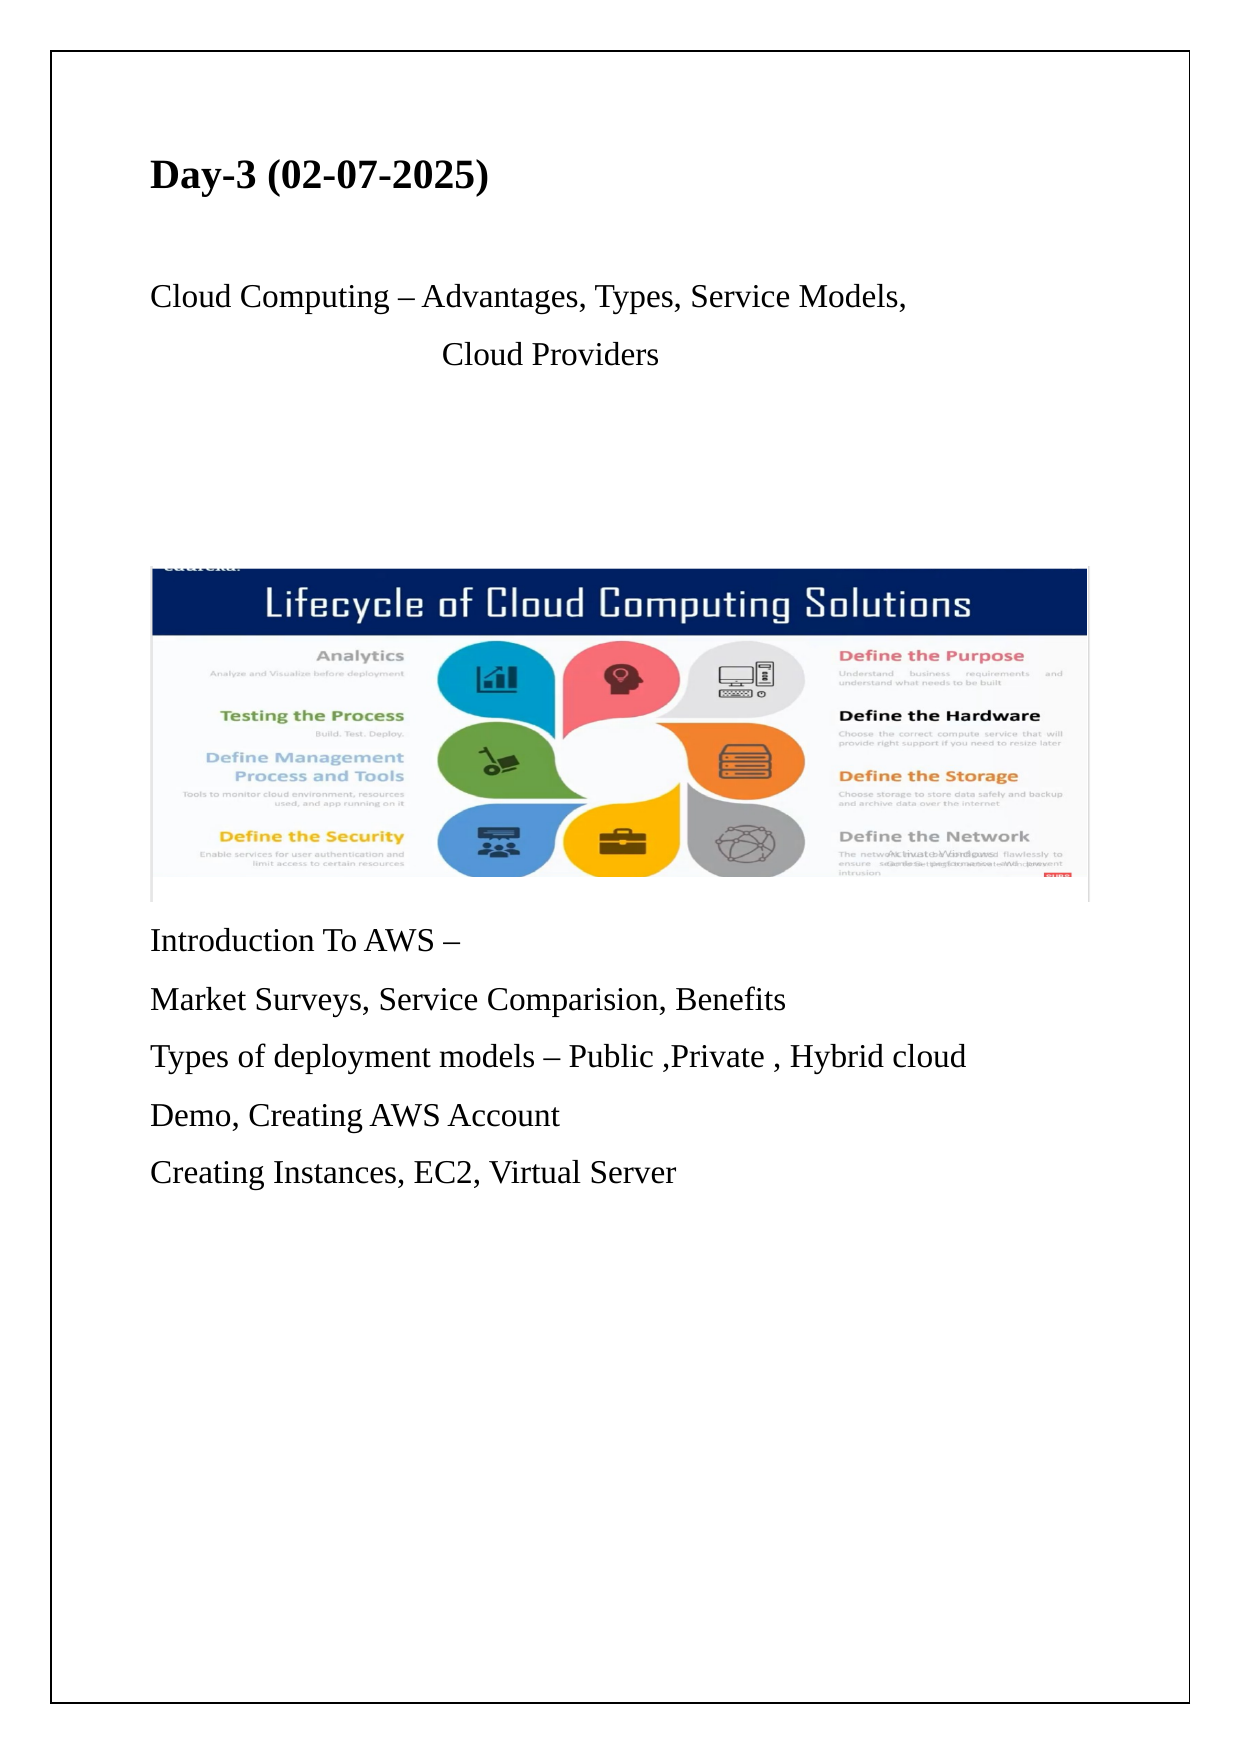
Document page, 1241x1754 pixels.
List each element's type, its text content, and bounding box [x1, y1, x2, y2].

text Cloud Providers [150, 334, 1090, 373]
text Cloud Computing – Advantages, Types, Service Models, [150, 276, 1090, 315]
text Creating Instances, EC2, Virtual Server [150, 1153, 1090, 1191]
text Demo, Creating AWS Account [150, 1095, 1090, 1133]
text Market Surveys, Service Comparision, Benefits [150, 979, 1090, 1017]
picture [150, 566, 1091, 902]
text Types of deployment models – Public ,Private , Hybrid cloud [150, 1037, 1090, 1075]
text Introduction To AWS – [150, 921, 1090, 959]
text Day-3 (02-07-2025) [150, 150, 1090, 198]
